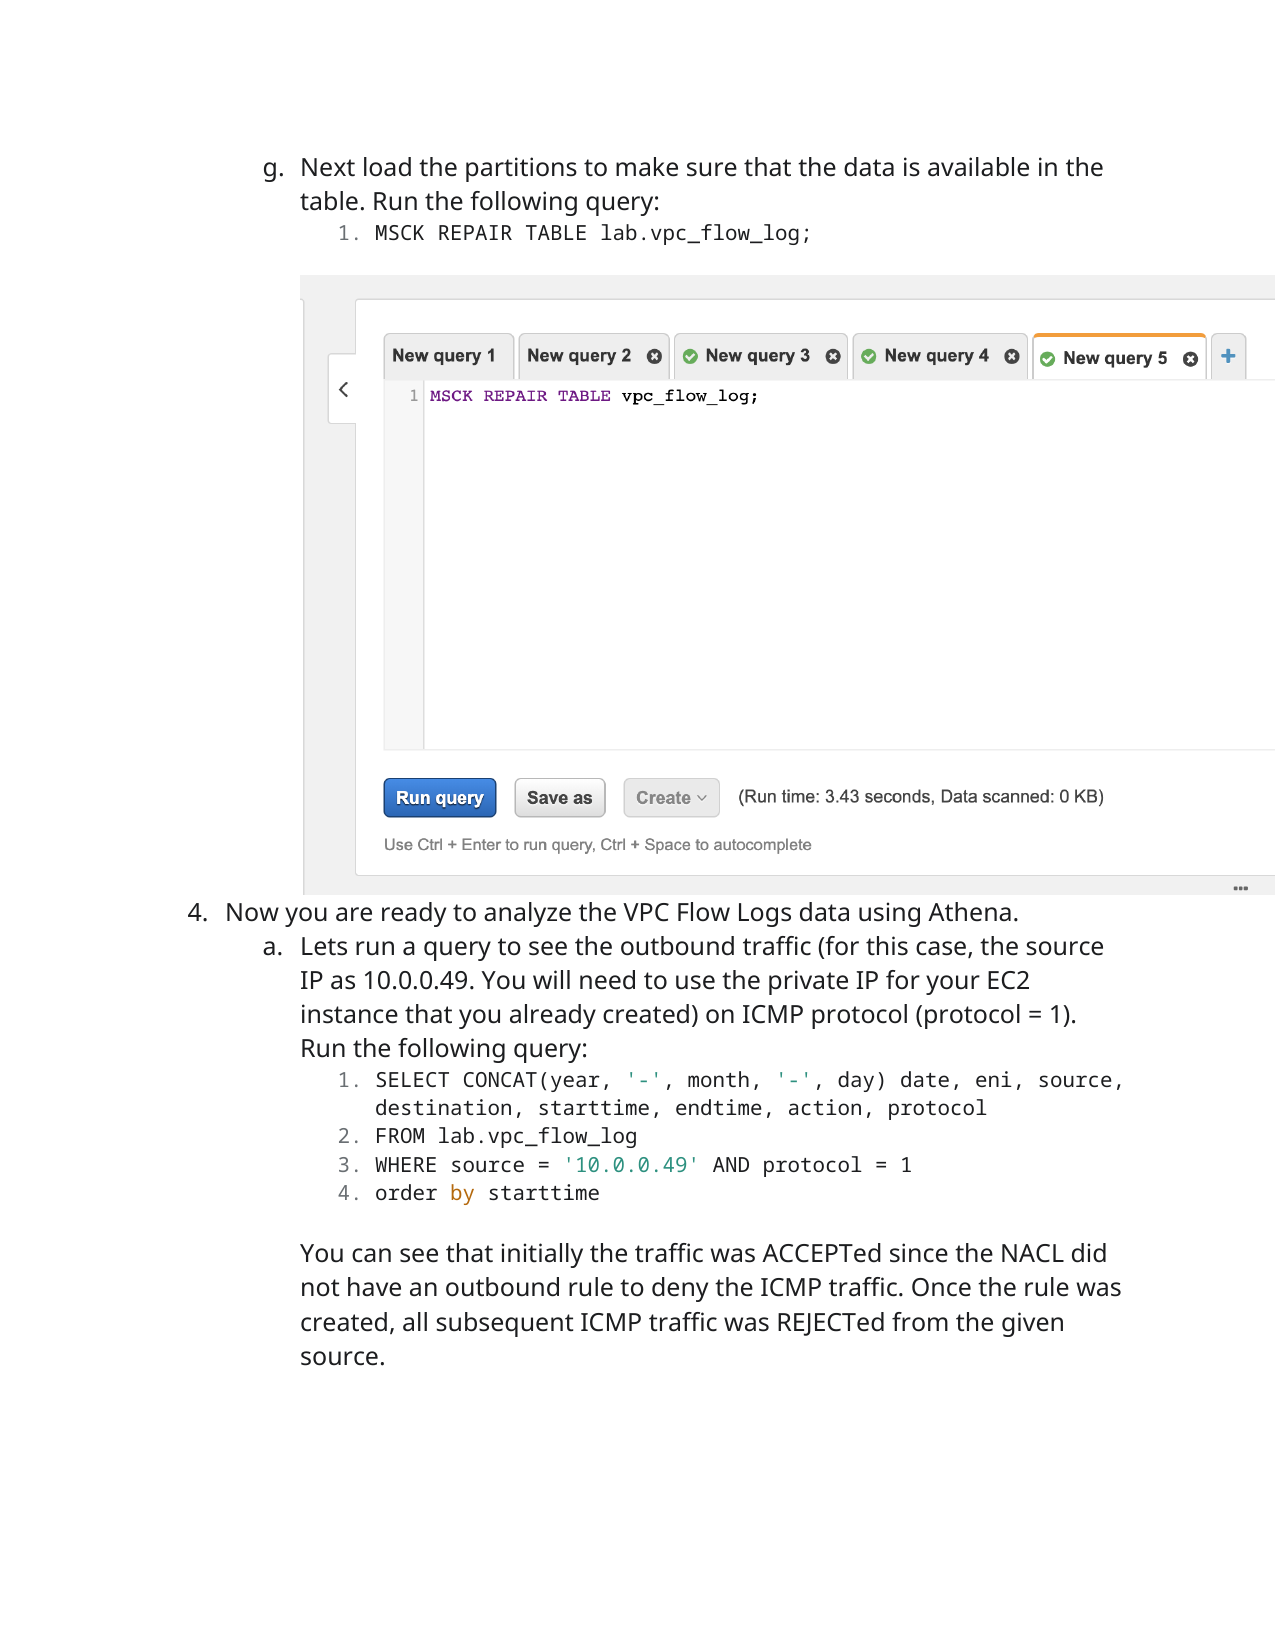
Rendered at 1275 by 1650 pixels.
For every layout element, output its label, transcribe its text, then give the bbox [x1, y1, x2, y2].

list Next load the partitions to make sure that the data is available in the table. Run the following query: [262, 150, 1125, 218]
list Now you are ready to analyze the VPC Flow Logs data using Athena. [187, 894, 1125, 928]
text You can see that initially the traffic was ACCEPTed since the NACL did not have an outbound rule to deny the ICMP traffic. Once the rule was created, all subsequent ICMP traffic was REJECTed from the given source. [300, 1236, 1125, 1372]
list Lets run a query to see the outbound traffic (for this case, the source IP as 10.0.0.49. You will need to use the private IP for your EC2 instance that you already created) on ICMP protocol (protocol = 1). Run the following query: [262, 928, 1125, 1065]
list WHERE source = '10.0.0.49' AND protocol = 1 [337, 1150, 1125, 1178]
list order by starttime [337, 1178, 1125, 1207]
list SELECT CONCAT(year, '-', month, '-', day) date, eni, source, destination, starttime, endtime, action, protocol [337, 1065, 1125, 1122]
picture [300, 275, 1275, 895]
list FROM lab.vpc_flow_log [337, 1122, 1125, 1150]
list MSCK REPAIR TABLE lab.vpc_flow_log; [337, 218, 1125, 247]
